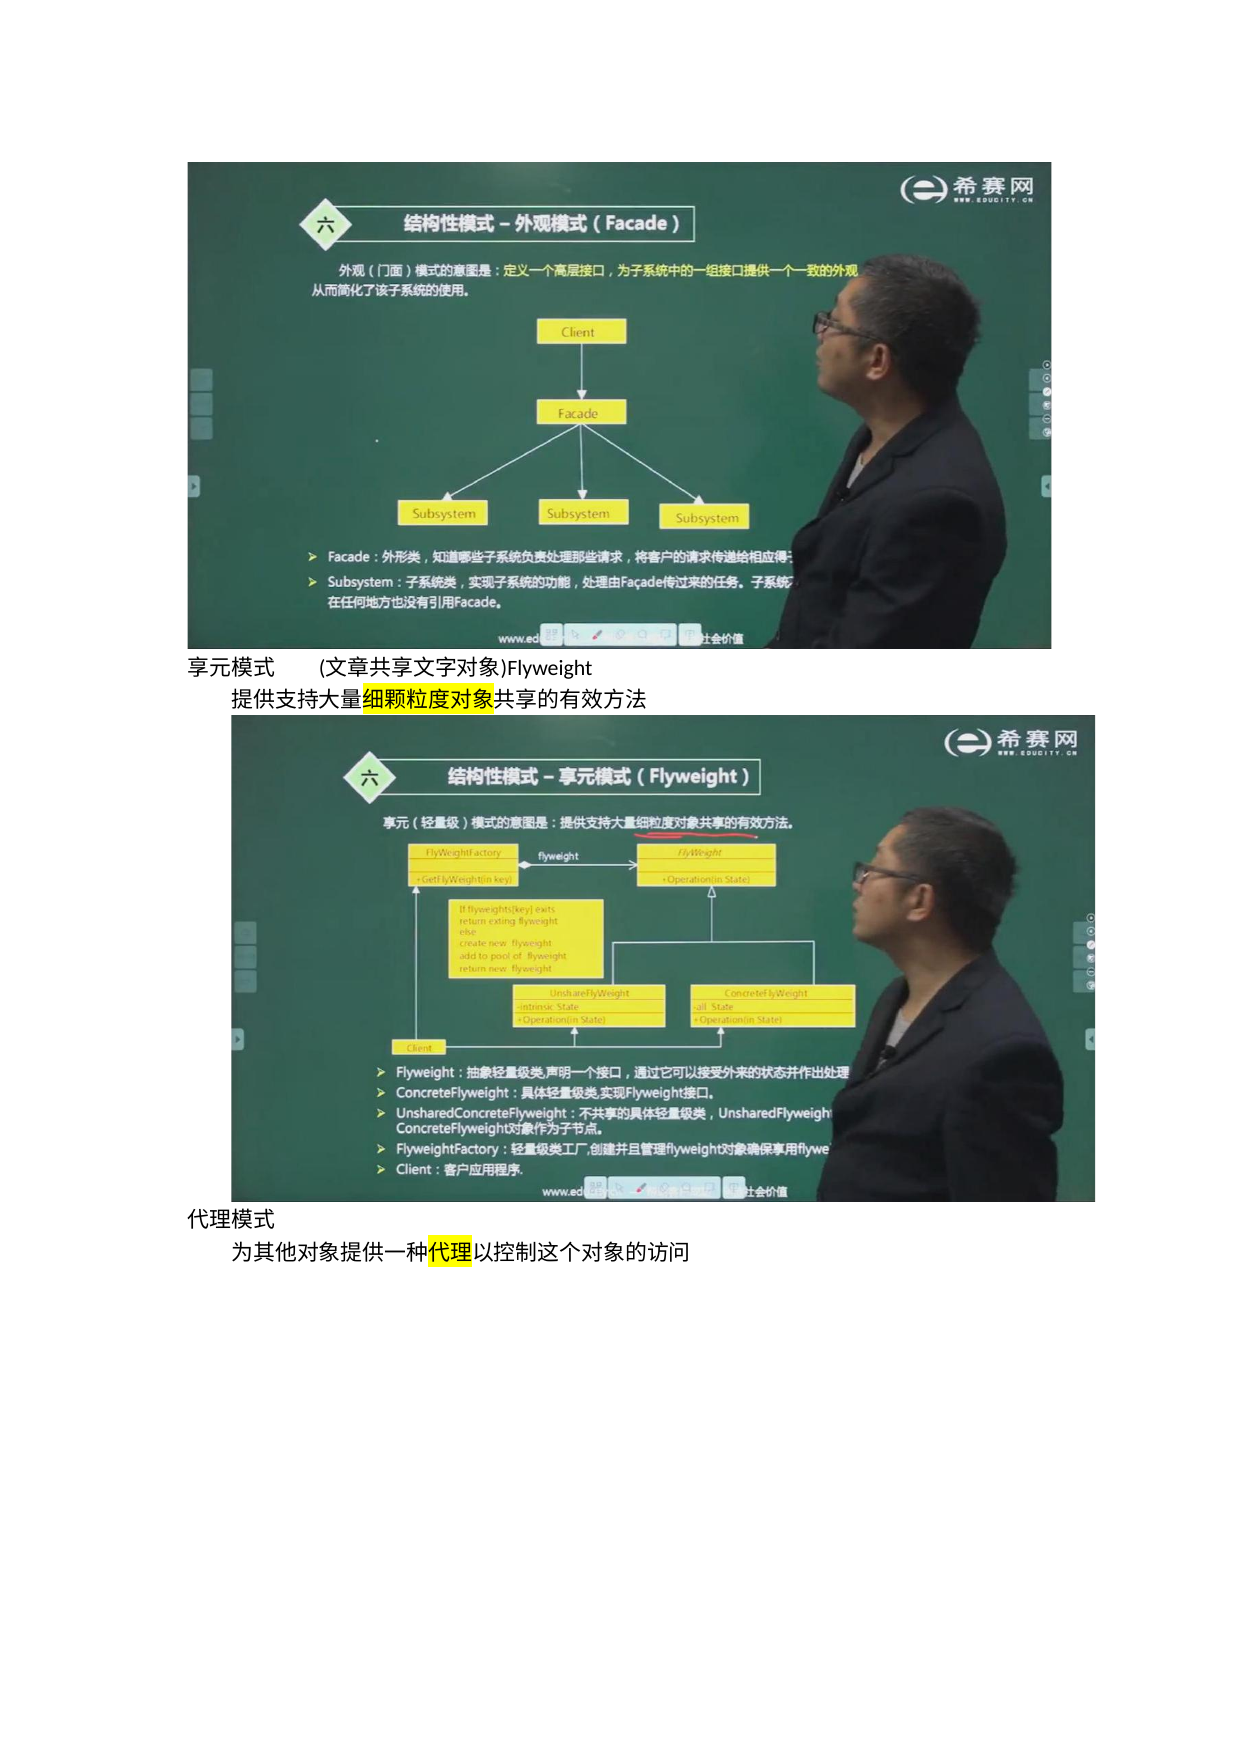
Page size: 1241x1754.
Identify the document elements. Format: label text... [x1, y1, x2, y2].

picture [231, 715, 1096, 1202]
text 为其他对象提供一种代理以控制这个对象的访问 [187, 1234, 1053, 1267]
text 享元模式 (文章共享文字对象)Flyweight [187, 649, 1053, 682]
text 提供支持大量细颗粒度对象共享的有效方法 [187, 682, 1053, 714]
text 代理模式 [187, 1202, 1053, 1234]
picture [187, 162, 1052, 649]
